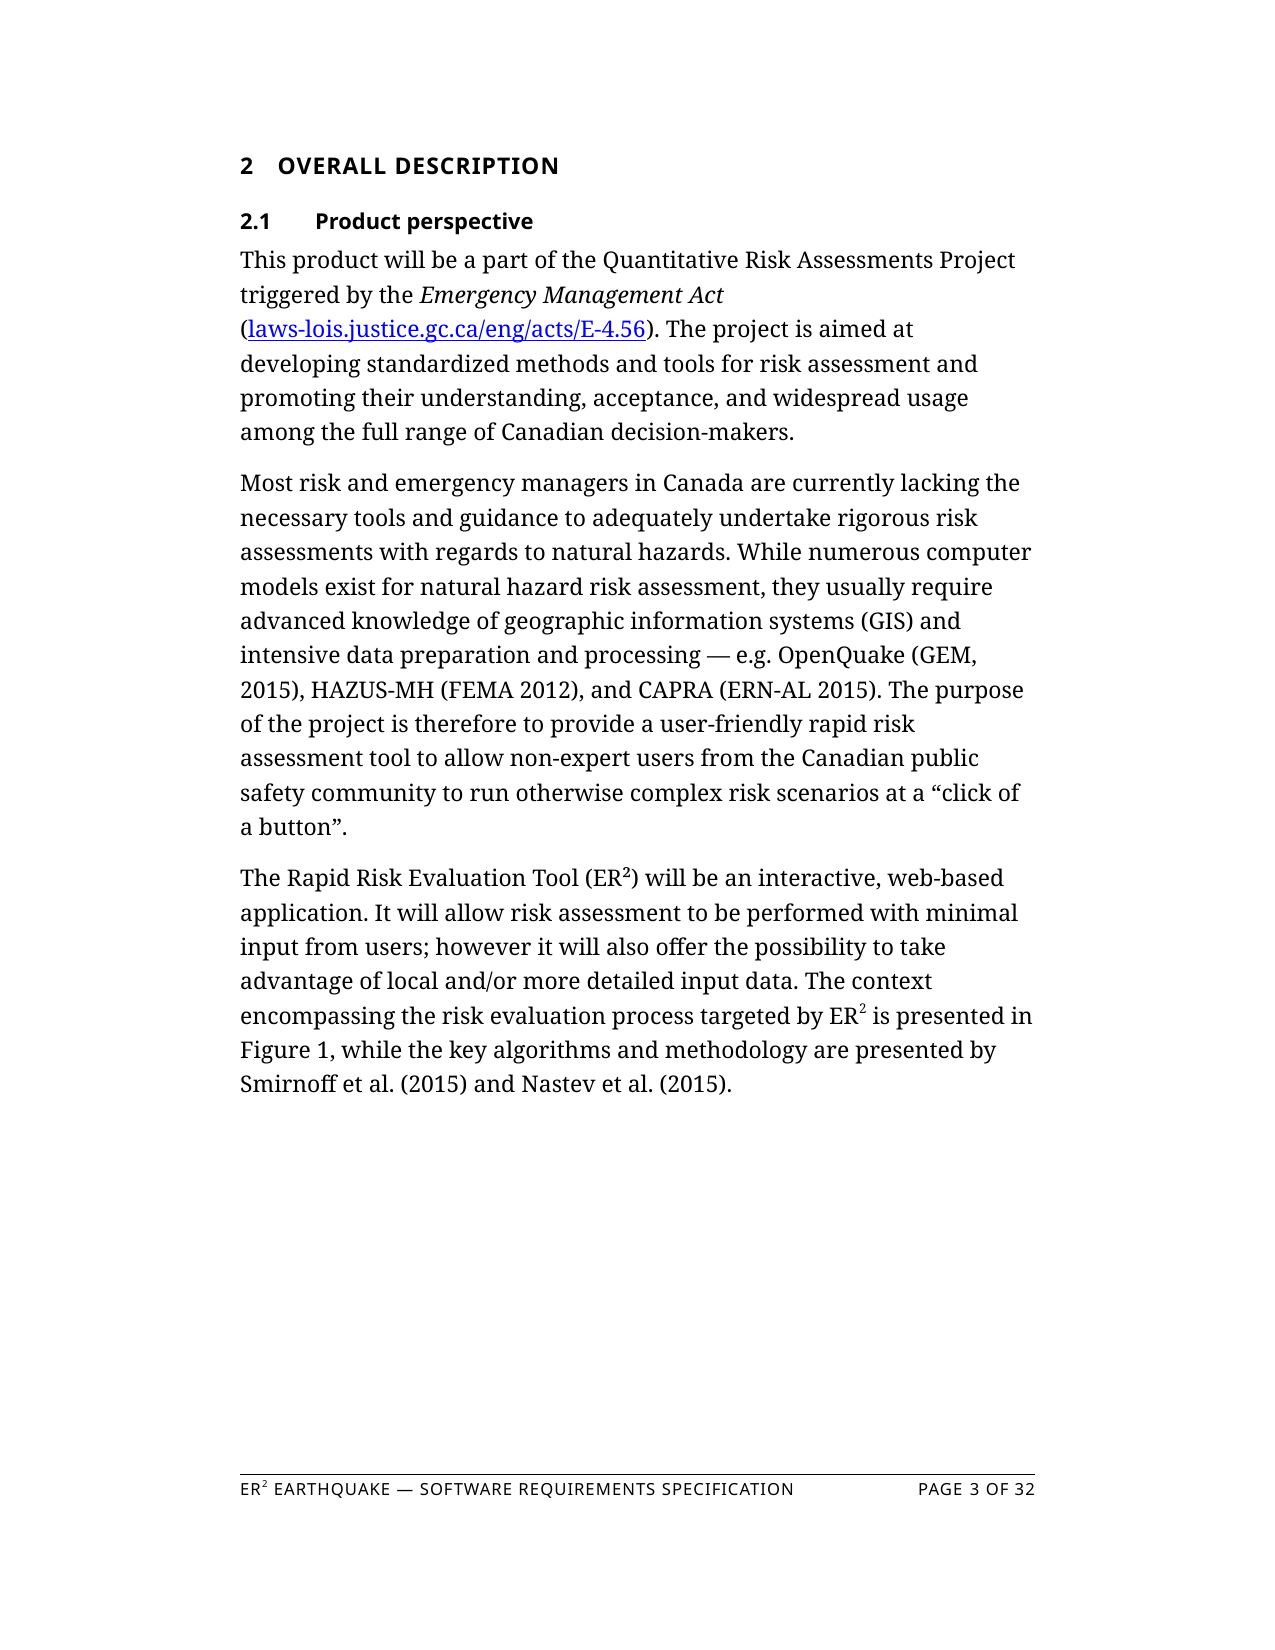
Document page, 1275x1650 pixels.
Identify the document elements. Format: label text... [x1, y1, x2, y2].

text This product will be a part of the Quantitative Risk Assessments Project triggered by the Emergency Management Act (laws-lois.justice.gc.ca/eng/acts/E-4.56). The project is aimed at developing standardized methods and tools for risk assessment and promoting their understanding, acceptance, and widespread usage among the full range of Canadian decision-makers. [240, 244, 1035, 447]
subtitle Overall description [240, 150, 1035, 181]
subtitle Product perspective [240, 206, 1035, 236]
text Most risk and emergency managers in Canada are currently lacking the necessary tools and guidance to adequately undertake rigorous risk assessments with regards to natural hazards. While numerous computer models exist for natural hazard risk assessment, they usually require advanced knowledge of geographic information systems (GIS) and intensive data preparation and processing — e.g. OpenQuake (GEM, 2015), HAZUS-MH (FEMA 2012), and CAPRA (ERN-AL 2015). The purpose of the project is therefore to provide a user-friendly rapid risk assessment tool to allow non-expert users from the Canadian public safety community to run otherwise complex risk scenarios at a “click of a button”. [240, 467, 1035, 842]
text The Rapid Risk Evaluation Tool (ER²) will be an interactive, web-based application. It will allow risk assessment to be performed with minimal input from users; however it will also offer the possibility to take advantage of local and/or more detailed input data. The context encompassing the risk evaluation process targeted by ER2 is presented in Figure 1, while the key algorithms and methodology are presented by Smirnoff et al. (2015) and Nastev et al. (2015). [240, 862, 1035, 1099]
